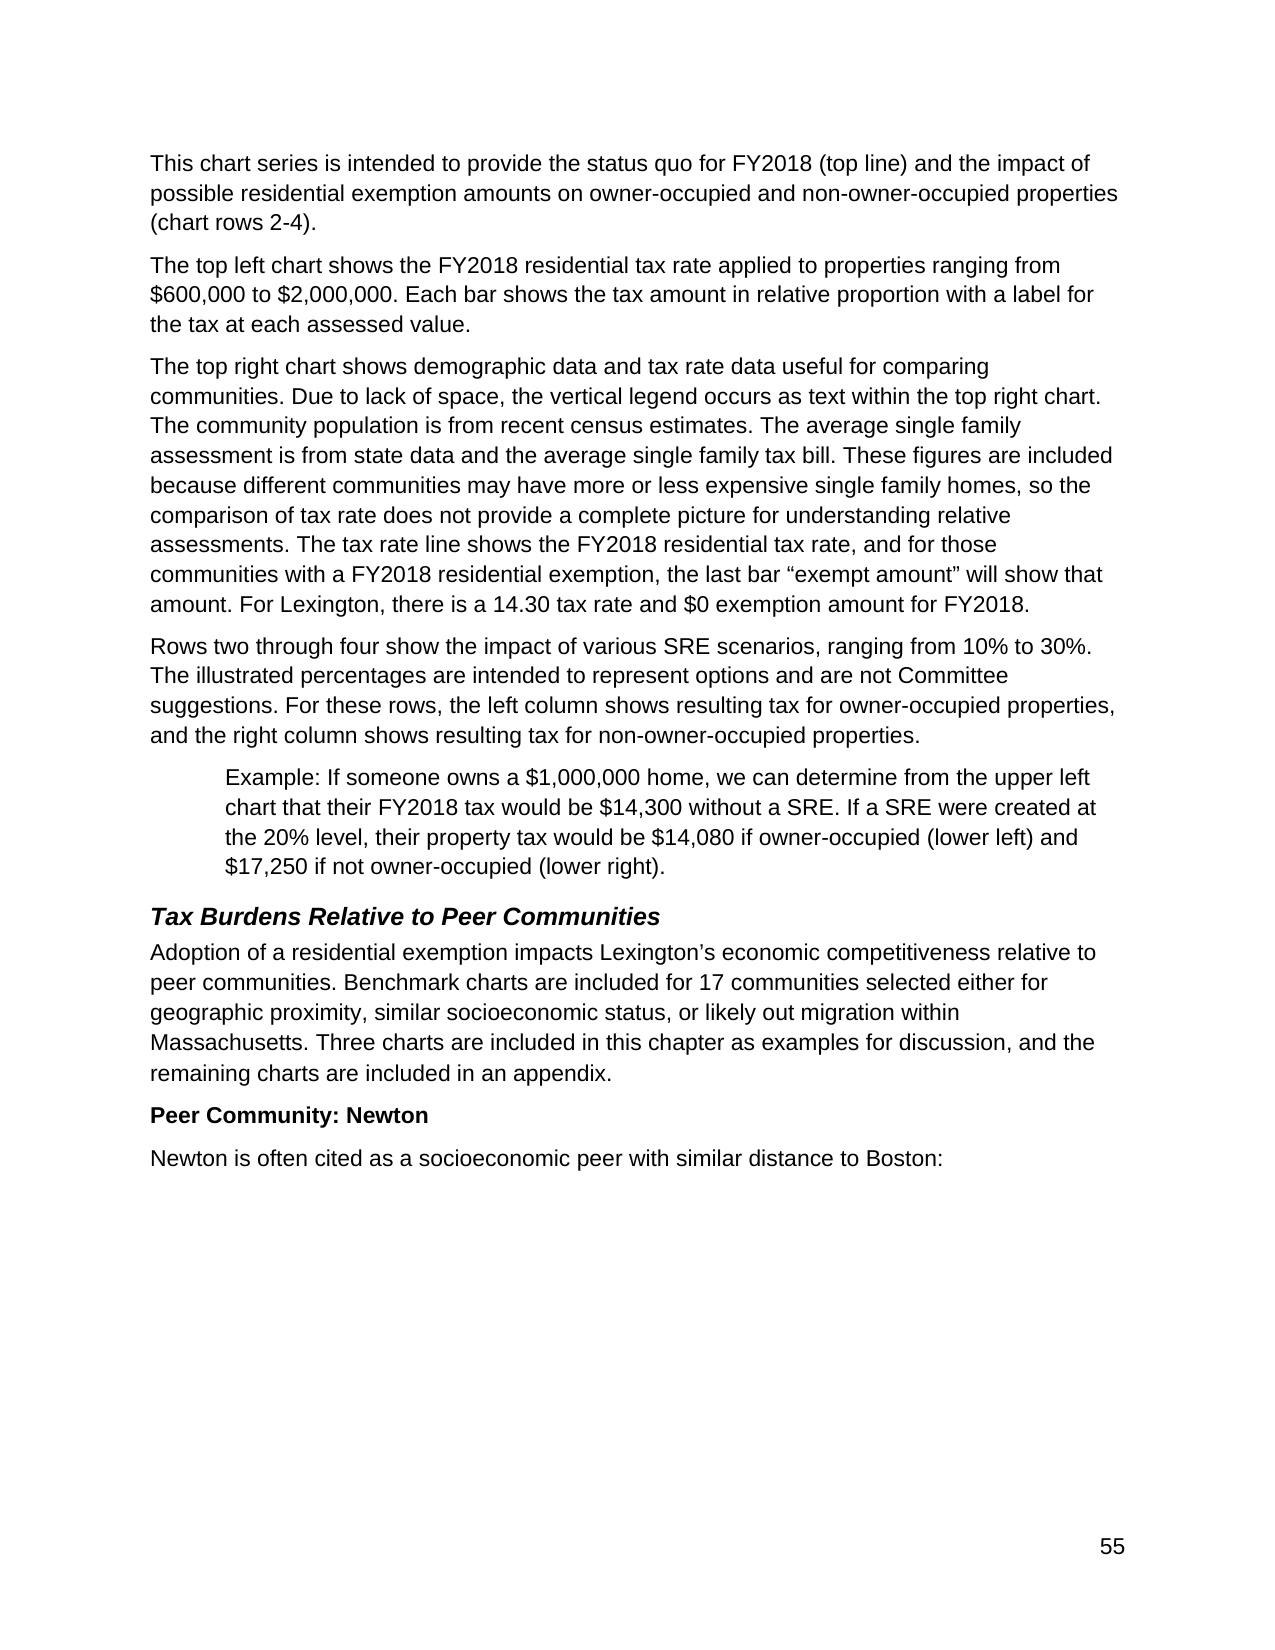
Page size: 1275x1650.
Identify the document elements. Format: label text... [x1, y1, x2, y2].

text Newton is often cited as a socioeconomic peer with similar distance to Boston: [150, 1145, 1125, 1171]
text The top right chart shows demographic data and tax rate data useful for comparing communities. Due to lack of space, the vertical legend occurs as text within the top right chart. The community population is from recent census estimates. The average single family assessment is from state data and the average single family tax bill. These figures are included because different communities may have more or less expensive single family homes, so the comparison of tax rate does not provide a complete picture for understanding relative assessments. The tax rate line shows the FY2018 residential tax rate, and for those communities with a FY2018 residential exemption, the last bar “exempt amount” will show that amount. For Lexington, there is a 14.30 tax rate and $0 exemption amount for FY2018. [150, 353, 1125, 617]
text Rows two through four show the impact of various SRE scenarios, ranging from 10% to 30%. The illustrated percentages are intended to represent options and are not Committee suggestions. For these rows, the left column shows resulting tax for owner-occupied properties, and the right column shows resulting tax for non-owner-occupied properties. [150, 633, 1125, 748]
text Adoption of a residential exemption impacts Lexington’s economic competitiveness relative to peer communities. Benchmark charts are included for 17 communities selected either for geographic proximity, similar socioeconomic status, or likely out migration within Massachusetts. Three charts are included in this chapter as examples for discussion, and the remaining charts are included in an appendix. [150, 939, 1125, 1086]
text Peer Community: Newton [150, 1102, 1125, 1129]
text Example: If someone owns a $1,000,000 home, we can determine from the upper left chart that their FY2018 tax would be $14,300 without a SRE. If a SRE were created at the 20% level, their property tax would be $14,080 if owner-occupied (lower left) and $17,250 if not owner-occupied (lower right). [225, 764, 1125, 879]
subtitle Tax Burdens Relative to Peer Communities [150, 902, 1125, 930]
text The top left chart shows the FY2018 residential tax rate applied to properties ranging from $600,000 to $2,000,000. Each bar shows the tax amount in relative proportion with a label for the tax at each assessed value. [150, 252, 1125, 337]
text This chart series is intended to provide the status quo for FY2018 (top line) and the impact of possible residential exemption amounts on owner-occupied and non-owner-occupied properties (chart rows 2-4). [150, 150, 1125, 236]
